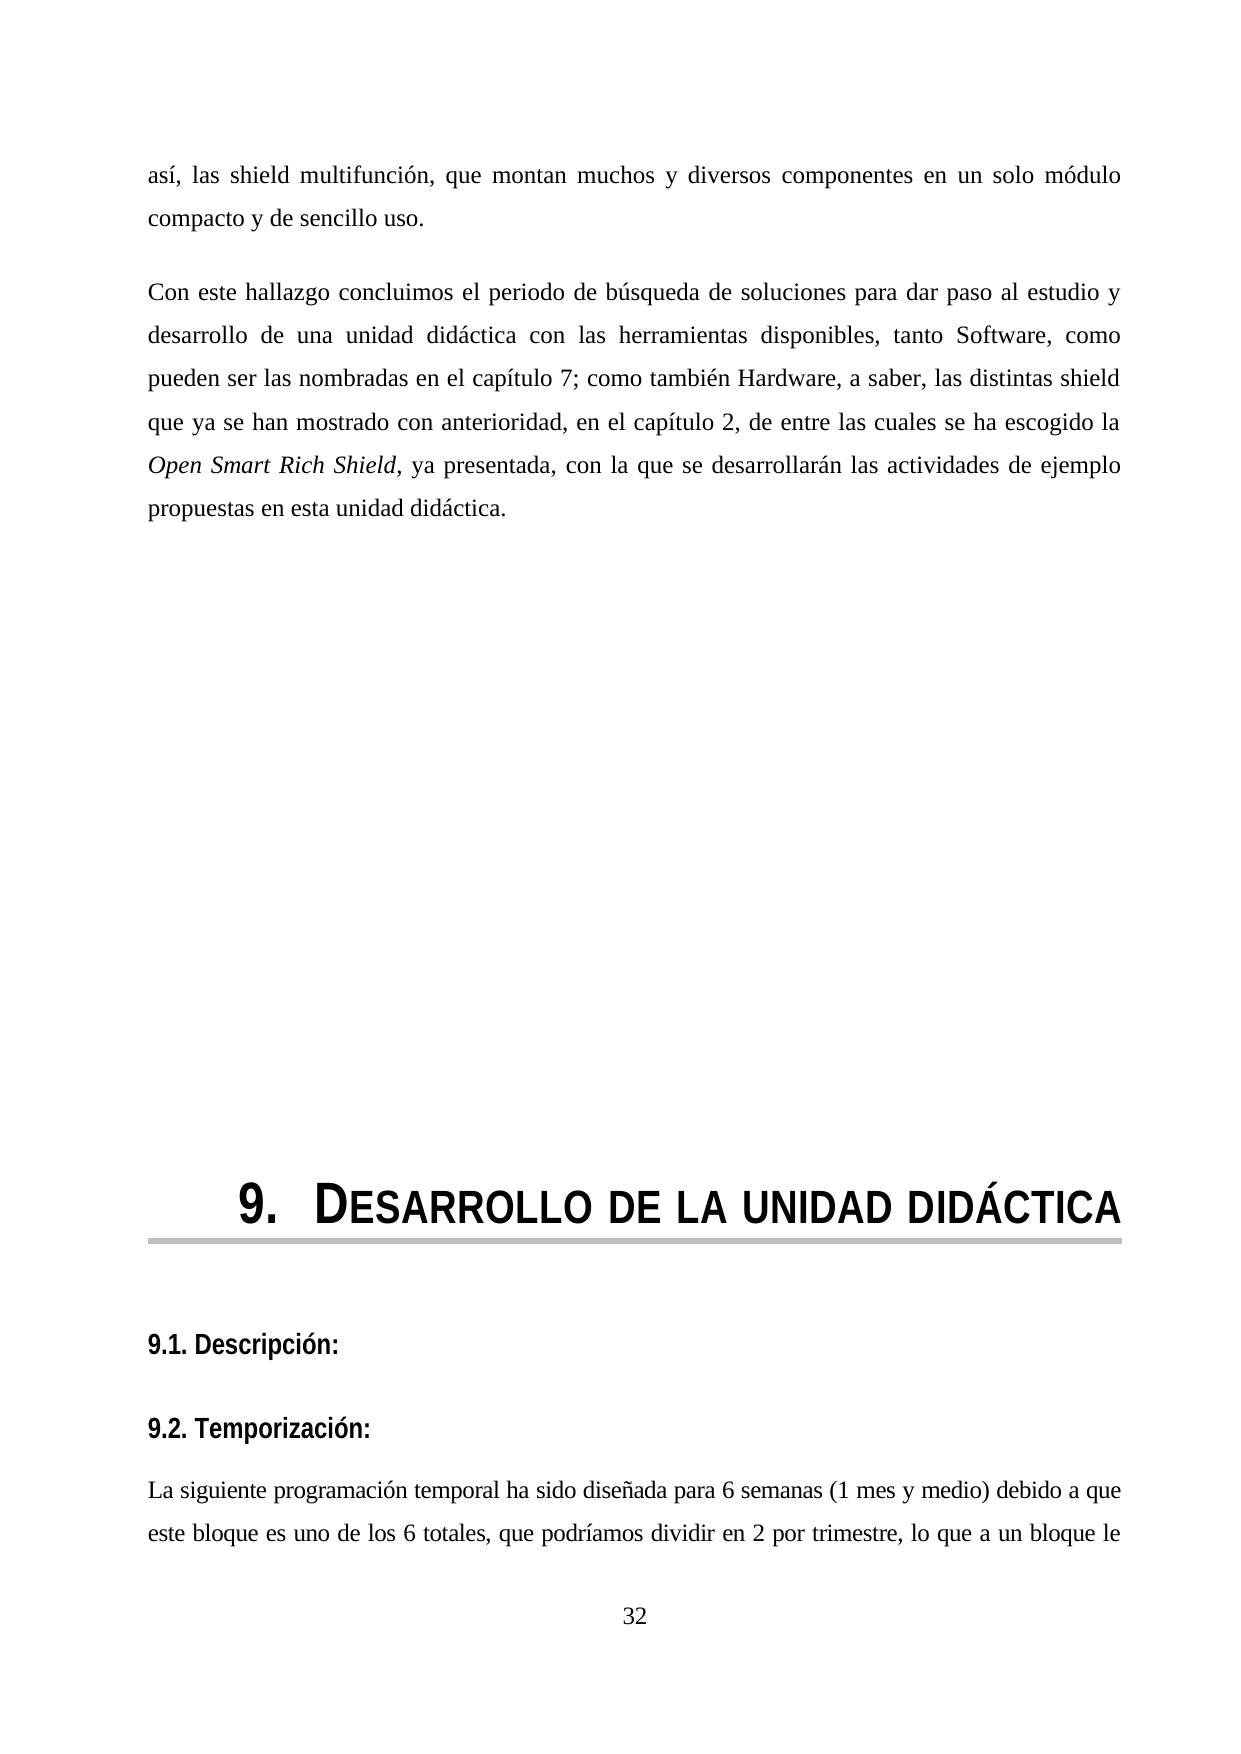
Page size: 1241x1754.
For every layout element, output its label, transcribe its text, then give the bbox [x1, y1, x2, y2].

subtitle Descripción: [148, 1327, 1123, 1361]
text Con este hallazgo concluimos el periodo de búsqueda de soluciones para dar paso al estudio y desarrollo de una unidad didáctica con las herramientas disponibles, tanto Software, como pueden ser las nombradas en el capítulo 7; como también Hardware, a saber, las distintas shield que ya se han mostrado con anterioridad, en el capítulo 2, de entre las cuales se ha escogido la Open Smart Rich Shield, ya presentada, con la que se desarrollarán las actividades de ejemplo propuestas en esta unidad didáctica. [148, 277, 1122, 522]
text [148, 1475, 1122, 1547]
subtitle Temporización: [148, 1411, 1123, 1444]
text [148, 160, 1122, 232]
subtitle Desarrollo de la unidad didáctica [148, 1168, 1122, 1238]
